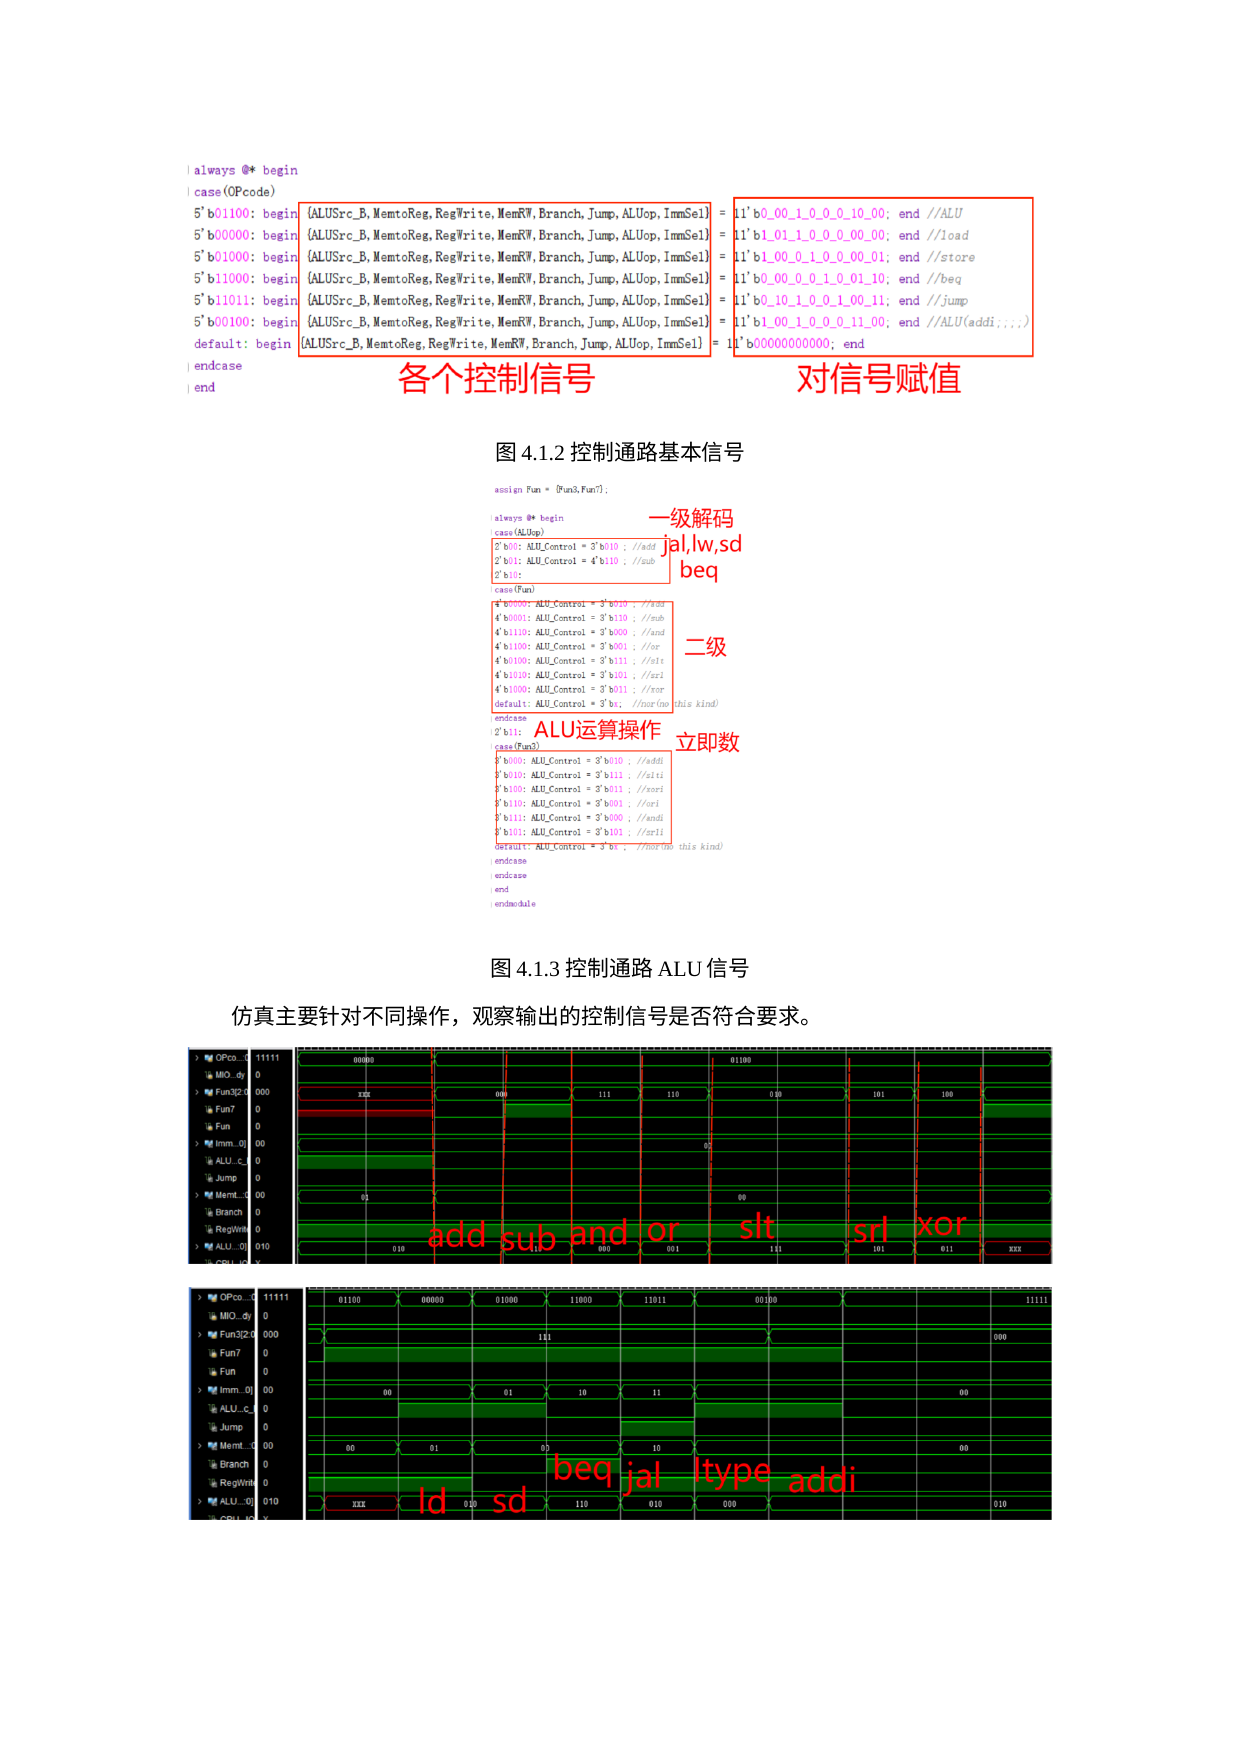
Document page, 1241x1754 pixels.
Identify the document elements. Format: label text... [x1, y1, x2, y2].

picture [490, 482, 750, 911]
picture [188, 1287, 1052, 1520]
picture [187, 162, 1053, 397]
text 图4.1.2 控制通路基本信号 [187, 434, 1053, 467]
picture [187, 1047, 1053, 1264]
list 仿真主要针对不同操作，观察输出的控制信号是否符合要求。 [187, 999, 1053, 1031]
list 图4.1.3 控制通路ALU信号 [187, 951, 1053, 983]
